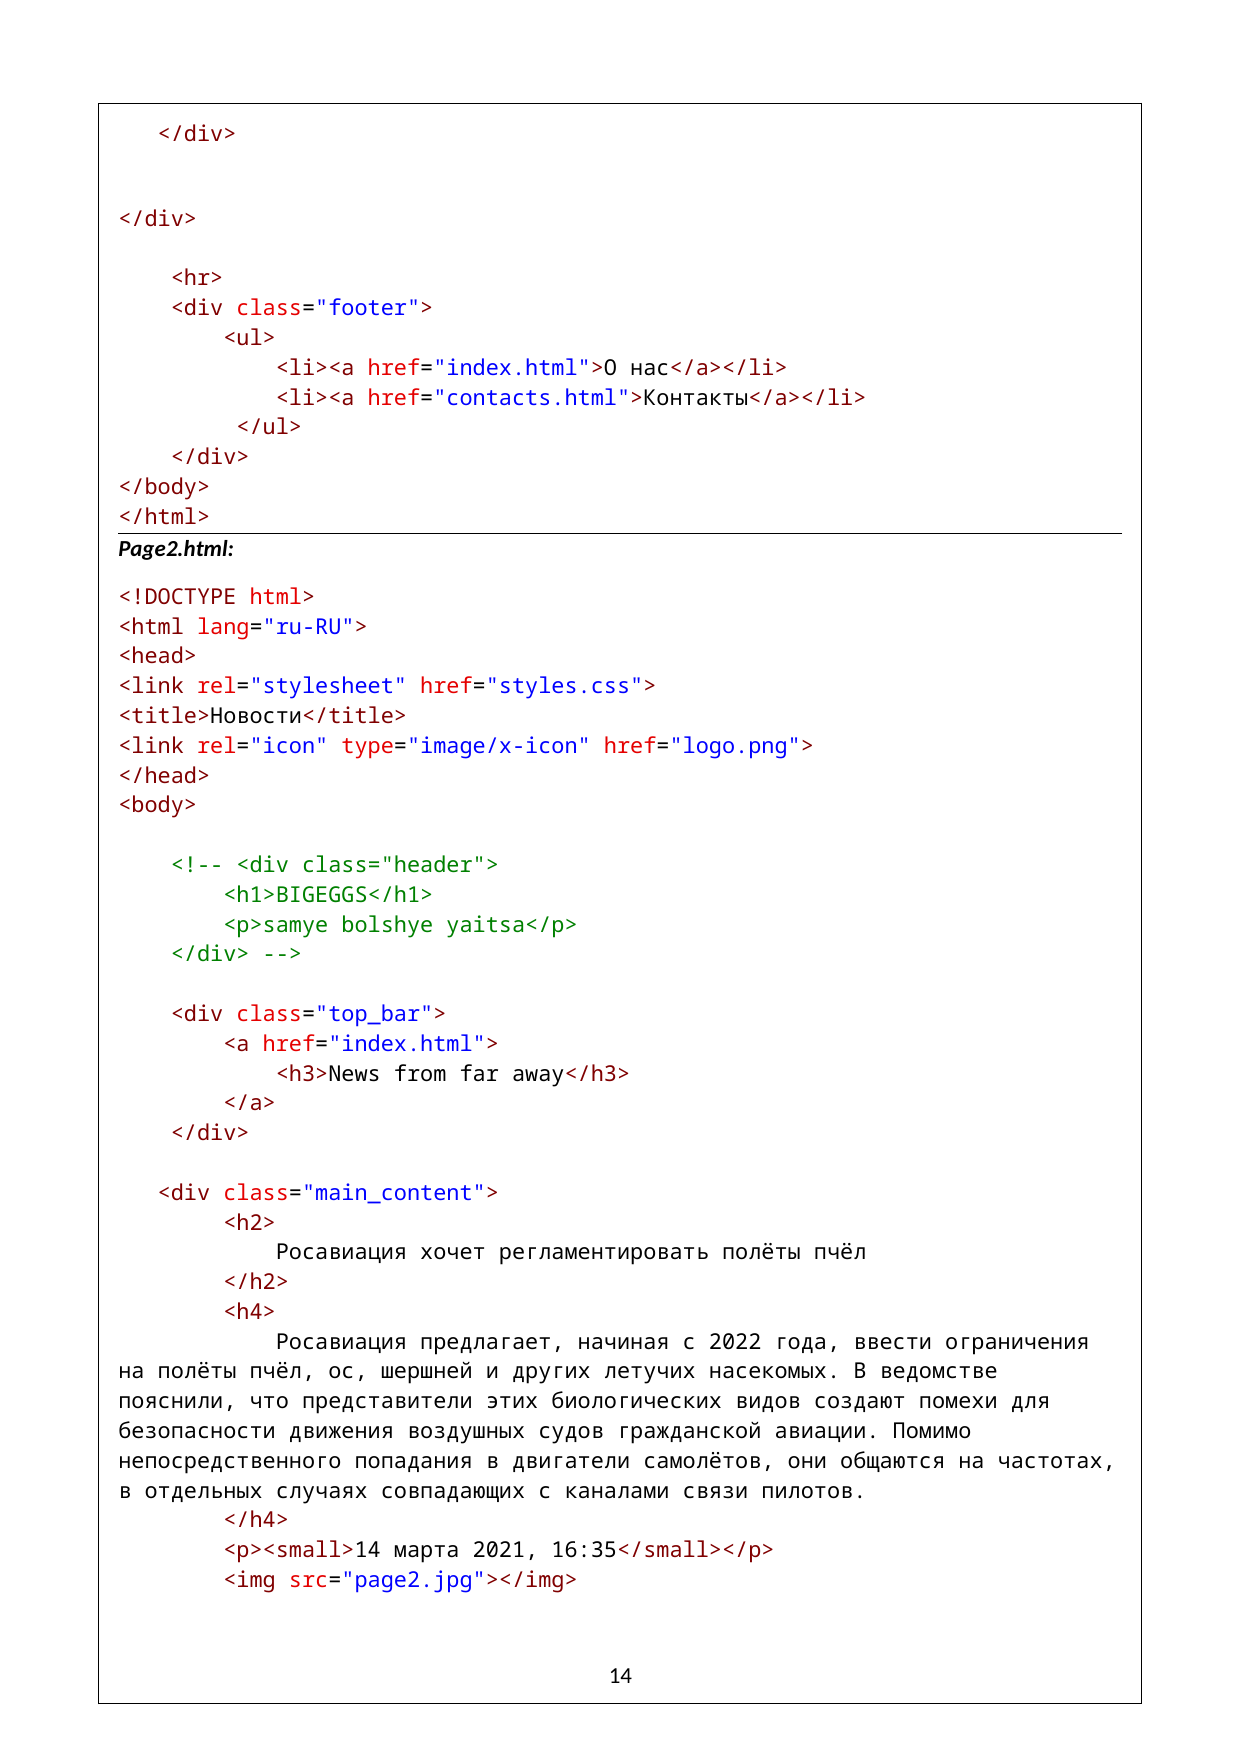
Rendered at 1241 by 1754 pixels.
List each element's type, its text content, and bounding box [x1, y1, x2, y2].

text <li><a href="contacts.html">Контакты</a></li> [118, 381, 1122, 411]
text <h3>News from far away</h3> [118, 1058, 1122, 1087]
text <title>Новости</title> [118, 700, 1122, 730]
text <p>samye bolshye yaitsa</p> [118, 909, 1122, 938]
text </h4> [118, 1504, 1122, 1534]
text <link rel="icon" type="image/x-icon" href="logo.png"> [118, 730, 1122, 760]
text <p><small>14 марта 2021, 16:35</small></p> [118, 1534, 1122, 1564]
text Page2.html: [118, 534, 1122, 562]
text </body> [118, 471, 1122, 501]
text <!-- <div class="header"> [118, 849, 1122, 879]
text </ul> [118, 411, 1122, 441]
text <link rel="stylesheet" href="styles.css"> [118, 670, 1122, 700]
text </head> [118, 760, 1122, 789]
text <img src="page2.jpg"></img> [118, 1564, 1122, 1594]
text </div> [118, 1117, 1122, 1147]
text </div> --> [118, 938, 1122, 968]
text <a href="index.html"> [118, 1028, 1122, 1058]
text <li><a href="index.html">О нас</a></li> [118, 352, 1122, 381]
text <h4> [118, 1296, 1122, 1326]
text </h2> [118, 1266, 1122, 1296]
text <div class="top_bar"> [118, 998, 1122, 1028]
text </div> [118, 118, 1122, 148]
text </div> [118, 203, 1122, 232]
text <div class="main_content"> [118, 1177, 1122, 1207]
text </div> [118, 441, 1122, 471]
text <body> [118, 789, 1122, 819]
text </html> [118, 501, 1122, 533]
text <div class="footer"> [118, 292, 1122, 322]
text <hr> [118, 262, 1122, 292]
text </a> [118, 1087, 1122, 1117]
text <h2> [118, 1207, 1122, 1236]
text <html lang="ru-RU"> [118, 611, 1122, 641]
text <h1>BIGEGGS</h1> [118, 879, 1122, 909]
text <!DOCTYPE html> [118, 581, 1122, 611]
text Росавиация предлагает, начиная с 2022 года, ввести ограничения на полёты пчёл, ос, шершней и других летучих насекомых. В ведомстве пояснили, что представители этих биологических видов создают помехи для безопасности движения воздушных судов гражданской авиации. Помимо непосредственного попадания в двигатели самолётов, они общаются на частотах, в отдельных случаях совпадающих с каналами связи пилотов. [118, 1326, 1122, 1504]
text Росавиация хочет регламентировать полёты пчёл [118, 1236, 1122, 1266]
text <ul> [118, 322, 1122, 352]
text <head> [118, 641, 1122, 670]
